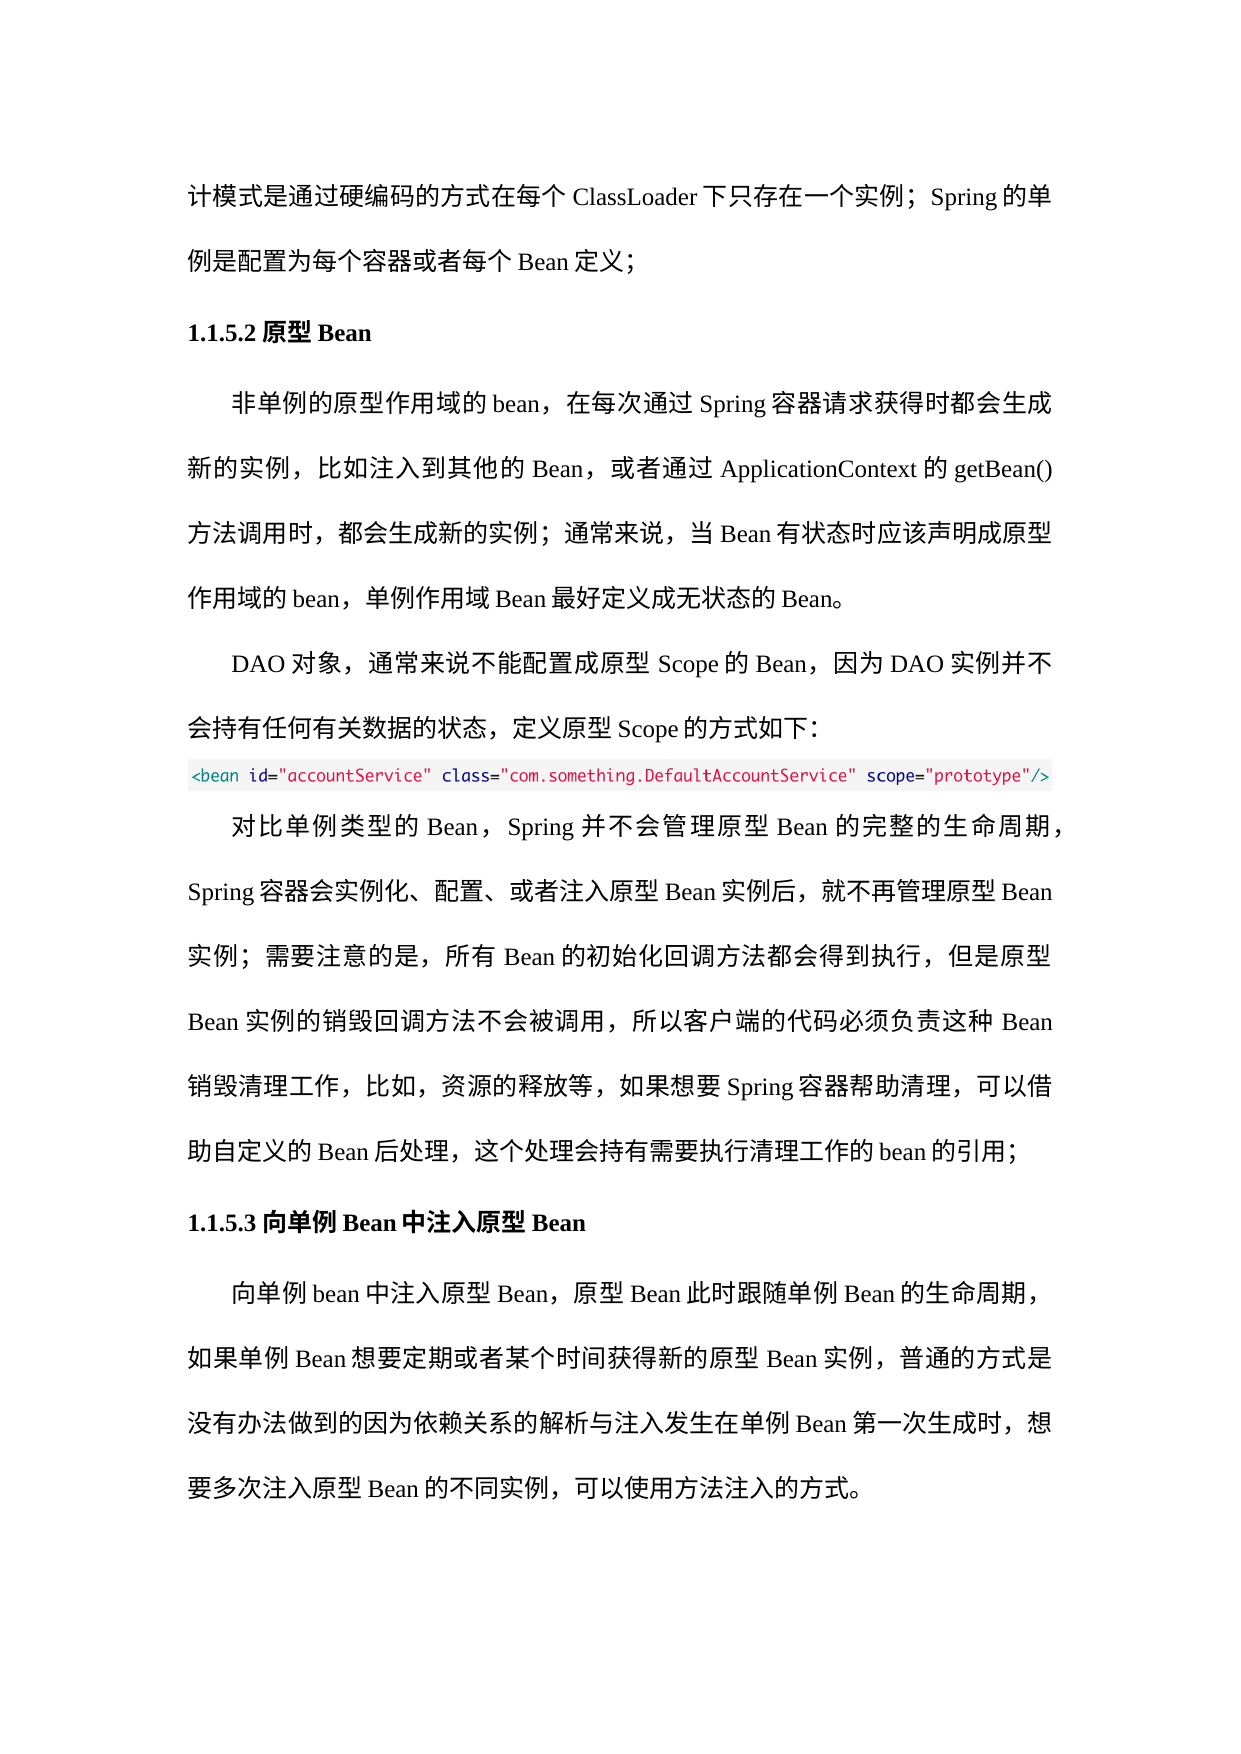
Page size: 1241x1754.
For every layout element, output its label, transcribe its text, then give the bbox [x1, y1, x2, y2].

text 对比单例类型的Bean，Spring并不会管理原型Bean的完整的生命周期，Spring容器会实例化、配置、或者注入原型Bean实例后，就不再管理原型Bean实例；需要注意的是，所有Bean的初始化回调方法都会得到执行，但是原型Bean实例的销毁回调方法不会被调用，所以客户端的代码必须负责这种Bean销毁清理工作，比如，资源的释放等，如果想要Spring容器帮助清理，可以借助自定义的Bean后处理，这个处理会持有需要执行清理工作的bean的引用； [187, 792, 1053, 1182]
subtitle 1.1.5.2 原型Bean [187, 298, 1053, 363]
picture [187, 759, 1053, 791]
text 向单例bean中注入原型Bean，原型Bean此时跟随单例Bean的生命周期，如果单例Bean想要定期或者某个时间获得新的原型Bean实例，普通的方式是没有办法做到的因为依赖关系的解析与注入发生在单例Bean第一次生成时，想要多次注入原型Bean的不同实例，可以使用方法注入的方式。 [187, 1259, 1053, 1519]
subtitle 1.1.5.3 向单例Bean中注入原型Bean [187, 1188, 1053, 1253]
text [187, 162, 1053, 292]
text 非单例的原型作用域的bean，在每次通过Spring容器请求获得时都会生成新的实例，比如注入到其他的Bean，或者通过ApplicationContext的getBean()方法调用时，都会生成新的实例；通常来说，当Bean有状态时应该声明成原型作用域的bean，单例作用域Bean最好定义成无状态的Bean。 [187, 369, 1053, 629]
text DAO对象，通常来说不能配置成原型Scope的Bean，因为DAO实例并不会持有任何有关数据的状态，定义原型Scope的方式如下： [187, 629, 1053, 759]
